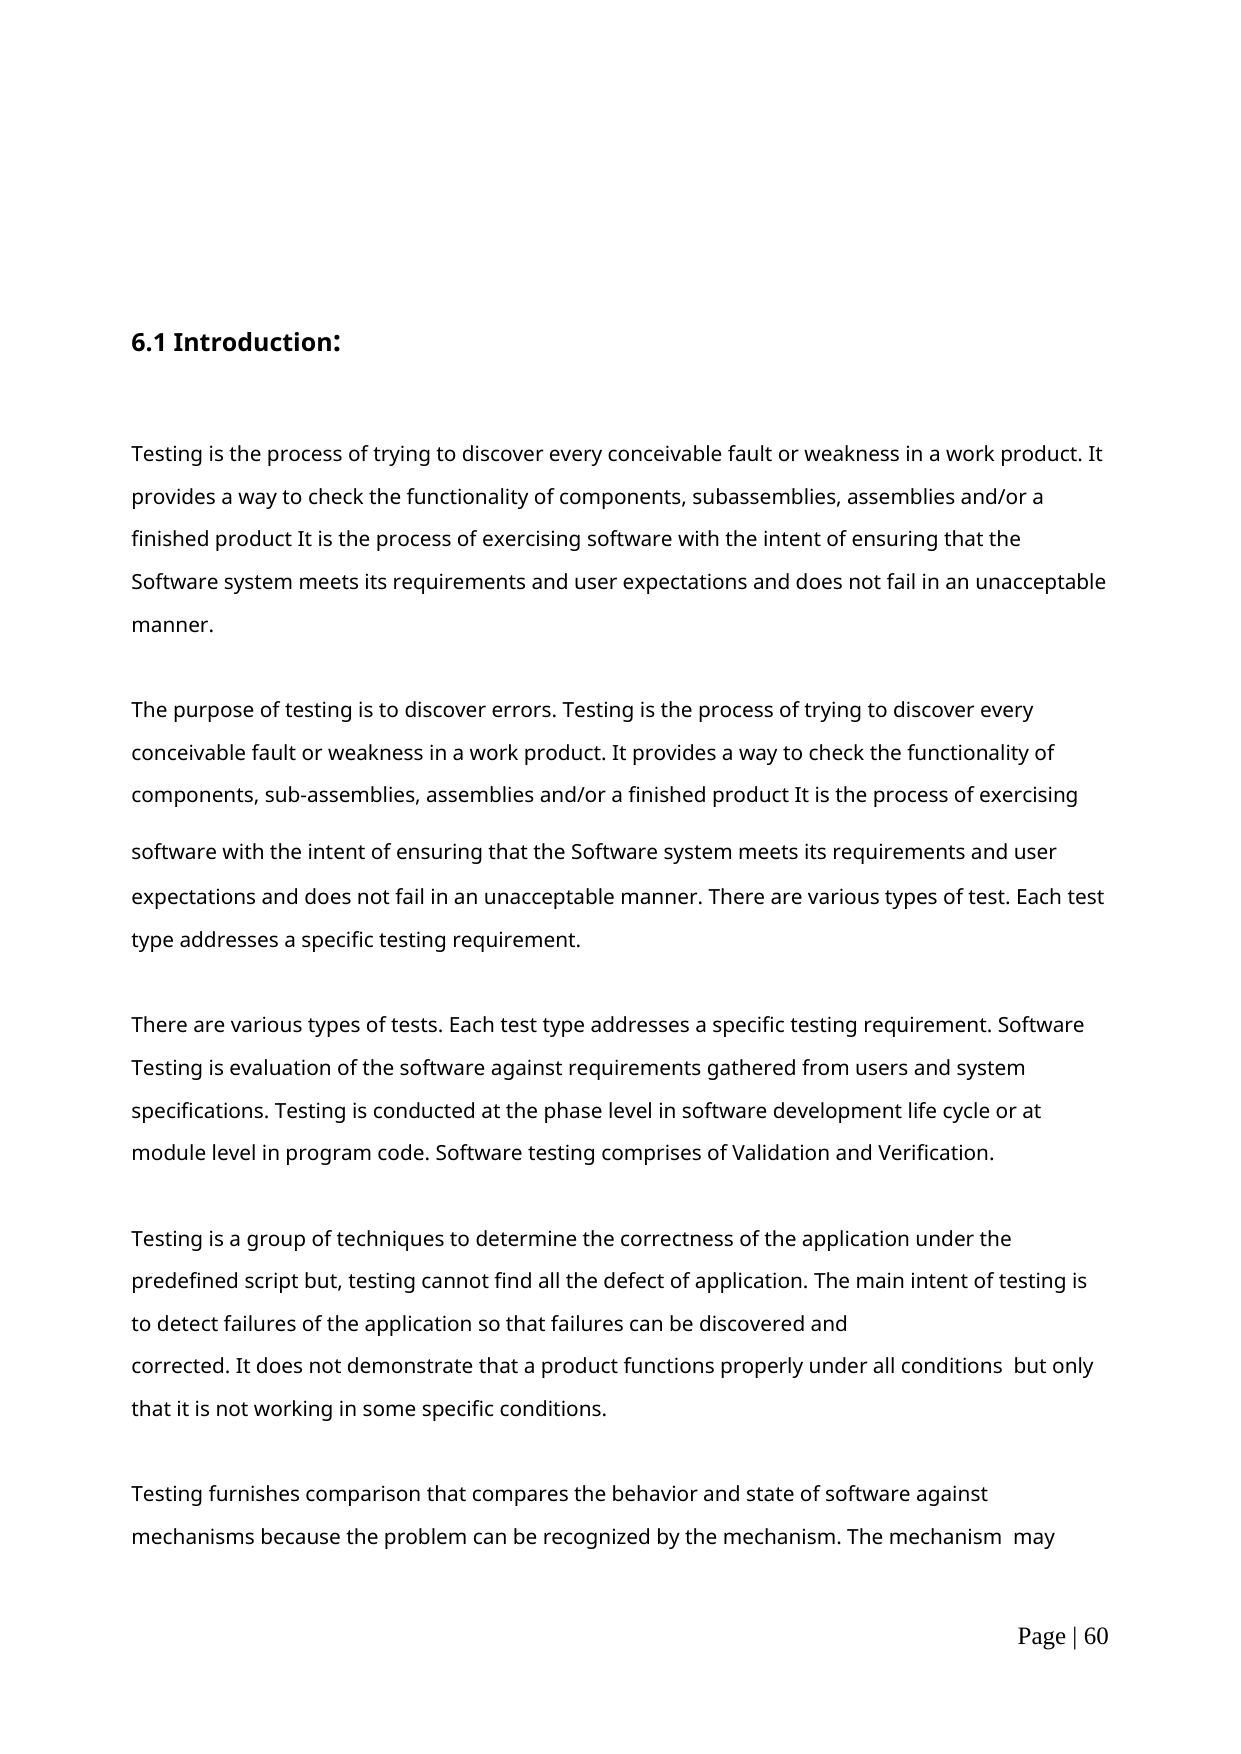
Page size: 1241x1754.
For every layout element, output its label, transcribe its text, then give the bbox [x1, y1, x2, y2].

text corrected. It does not demonstrate that a product functions properly under all conditions but only that it is not working in some specific conditions. [131, 1351, 1108, 1422]
text The purpose of testing is to discover errors. Testing is the process of trying to discover every conceivable fault or weakness in a work product. It provides a way to check the functionality of components, sub-assemblies, assemblies and/or a finished product It is the process of exercising software with the intent of ensuring that the Software system meets its requirements and user expectations and does not fail in an unacceptable manner. There are various types of test. Each test type addresses a specific testing requirement. [131, 695, 1108, 953]
text Testing is the process of trying to discover every conceivable fault or weakness in a work product. It provides a way to check the functionality of components, subassemblies, assemblies and/or a finished product It is the process of exercising software with the intent of ensuring that the Software system meets its requirements and user expectations and does not fail in an unacceptable manner. [131, 439, 1108, 638]
text There are various types of tests. Each test type addresses a specific testing requirement. Software Testing is evaluation of the software against requirements gathered from users and system specifications. Testing is conducted at the phase level in software development life cycle or at module level in program code. Software testing comprises of Validation and Verification. [131, 1011, 1108, 1167]
text Testing is a group of techniques to determine the correctness of the application under the predefined script but, testing cannot find all the defect of application. The main intent of testing is to detect failures of the application so that failures can be discovered and [131, 1224, 1108, 1337]
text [131, 1479, 1108, 1550]
text 6.1 Introduction: [131, 320, 1108, 360]
